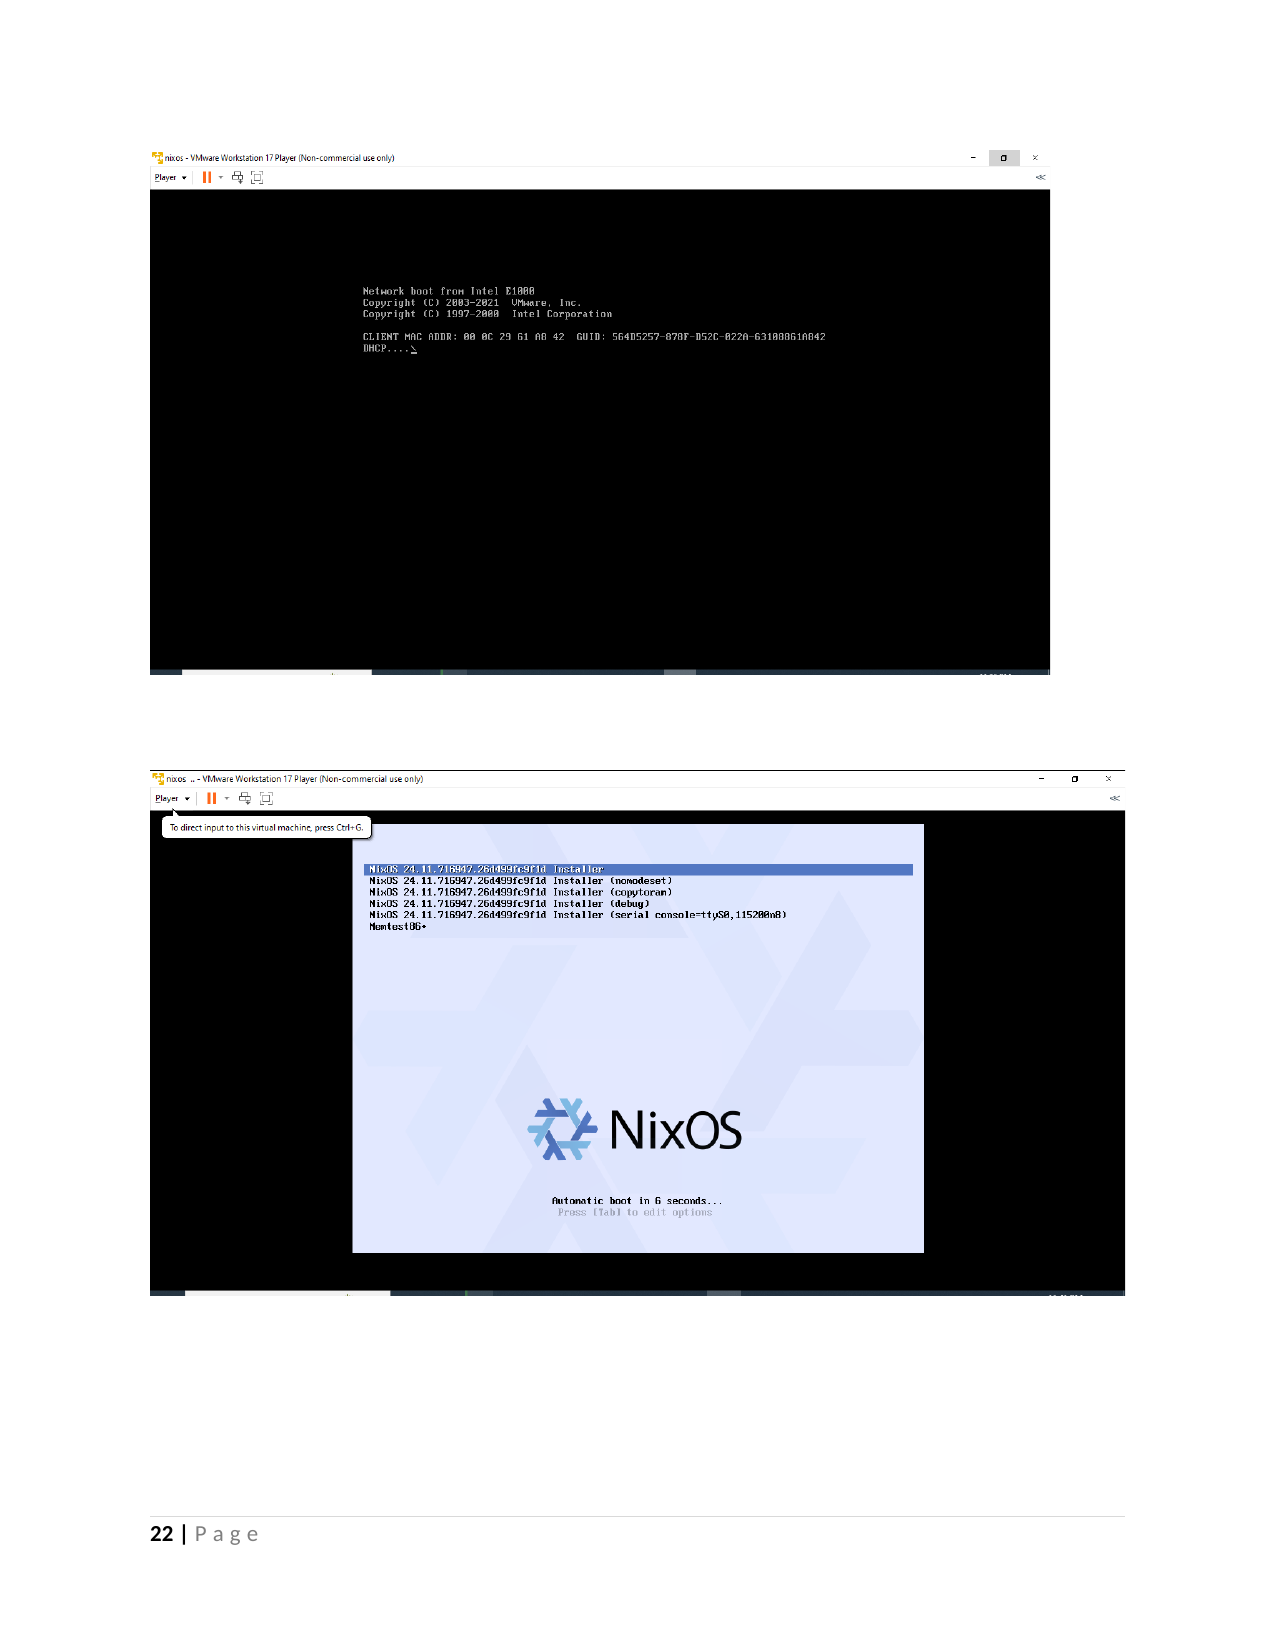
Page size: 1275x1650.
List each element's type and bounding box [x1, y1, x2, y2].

picture [150, 770, 1125, 1296]
picture [150, 150, 1050, 675]
